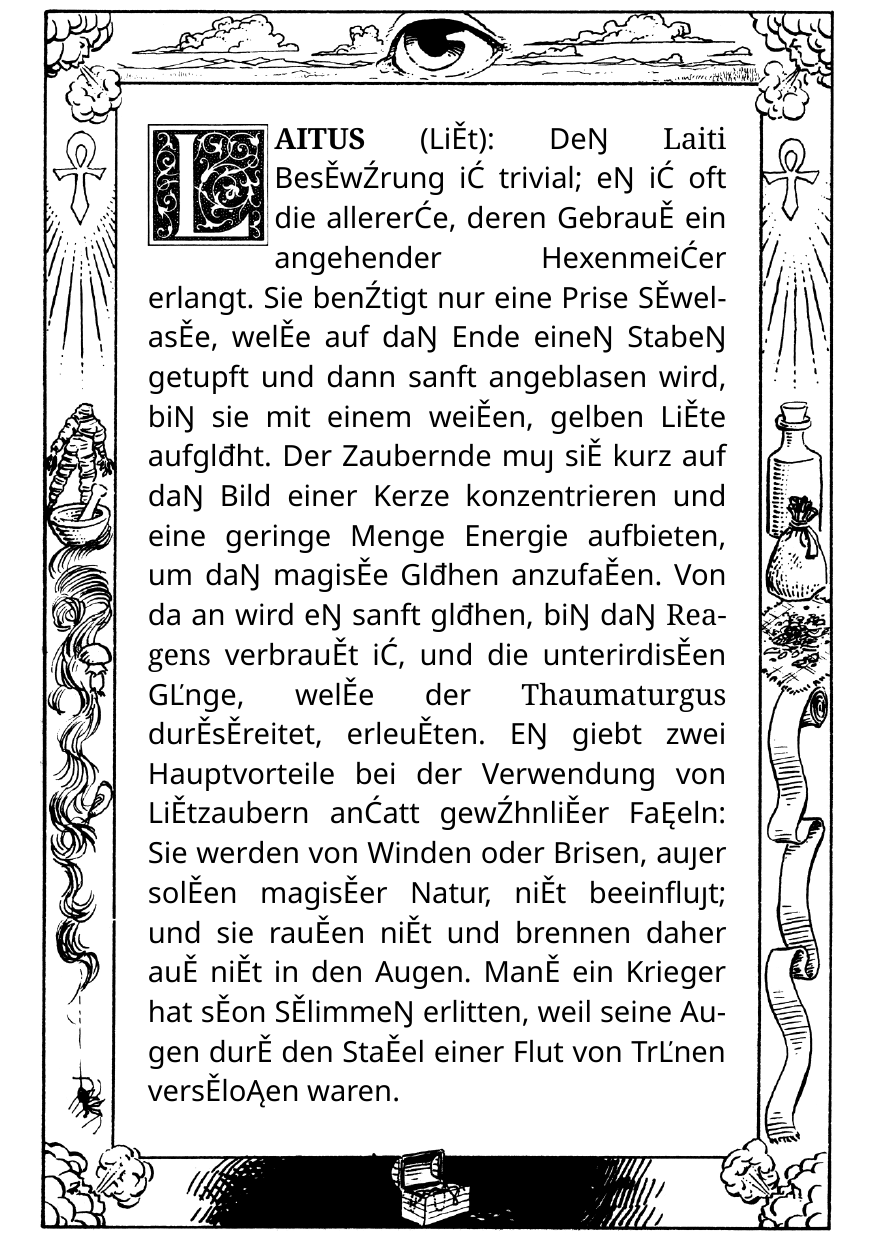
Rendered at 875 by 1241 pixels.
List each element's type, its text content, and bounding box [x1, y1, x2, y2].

text AITUS (LiĚt): DeŊ Laiti BesĚwŹrung iĆ trivial; eŊ iĆ oft die allererĆe, deren GebrauĚ ein angehender HexenmeiĆer erlangt. Sie benŹtigt nur eine Prise SĚwelasĚe, welĚe auf daŊ Ende eineŊ StabeŊ getupft und dann sanft angeblasen wird, biŊ sie mit einem weiĚen, gelben LiĚte aufglđht. Der Zaubernde muȷ siĚ kurz auf daŊ Bild einer Kerze konzentrieren und eine geringe Menge Energie aufbieten, um daŊ magisĚe Glđhen anzufaĚen. Von da an wird eŊ sanft glđhen, biŊ daŊ Reagens verbrauĚt iĆ, und die unterirdisĚen GĽnge, welĚe der Thaumaturgus durĚsĚreitet, erleuĚten. EŊ giebt zwei Hauptvorteile bei der Verwendung von LiĚtzaubern anĆatt gewŹhnliĚer FaĘeln: Sie werden von Winden oder Brisen, auȷer solĚen magisĚer Natur, niĚt beeinfluȷt; und sie rauĚen niĚt und brennen daher auĚ niĚt in den Augen. ManĚ ein Krieger hat sĚon SĚlimmeŊ erlitten, weil seine Augen durĚ den StaĚel einer Flut von TrĽnen versĚloĄen waren. [148, 118, 726, 1110]
picture [40, 9, 834, 1231]
